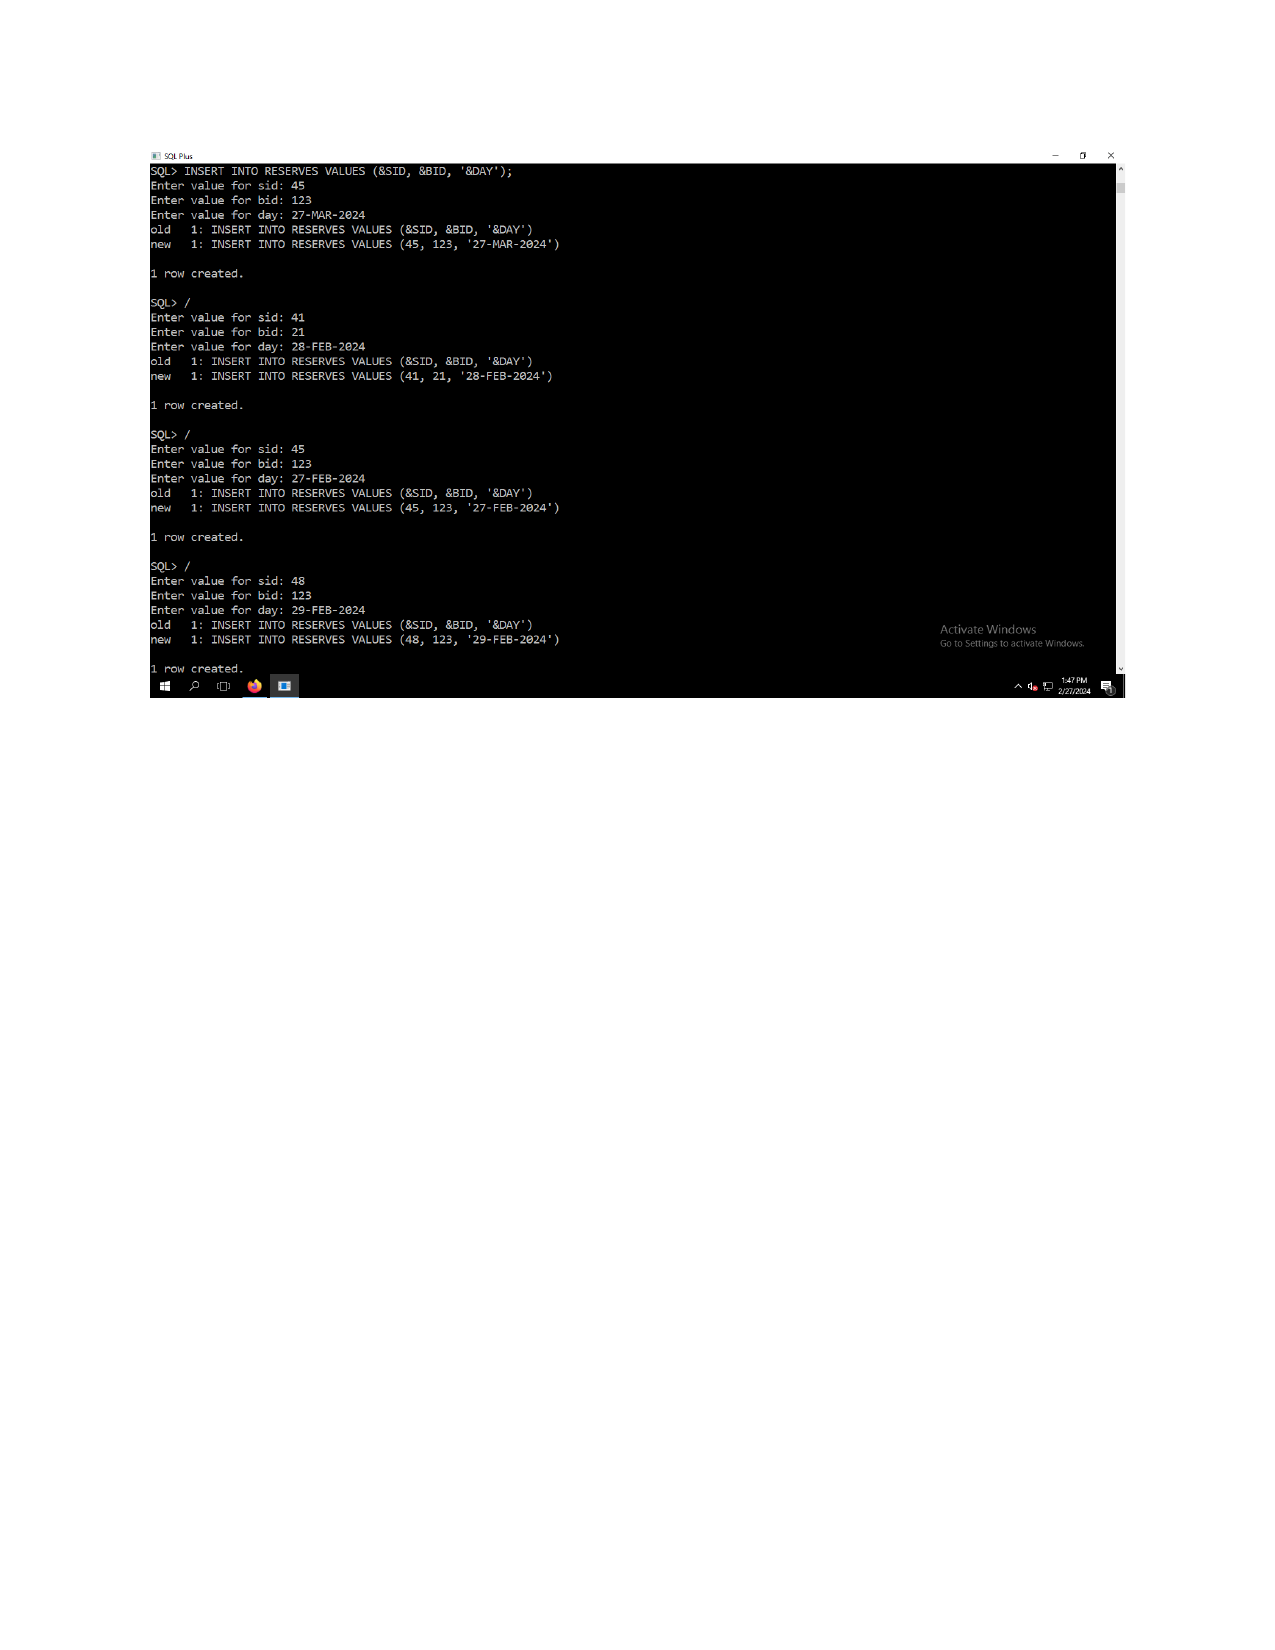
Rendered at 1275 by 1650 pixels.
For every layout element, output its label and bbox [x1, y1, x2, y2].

picture [150, 150, 1125, 698]
